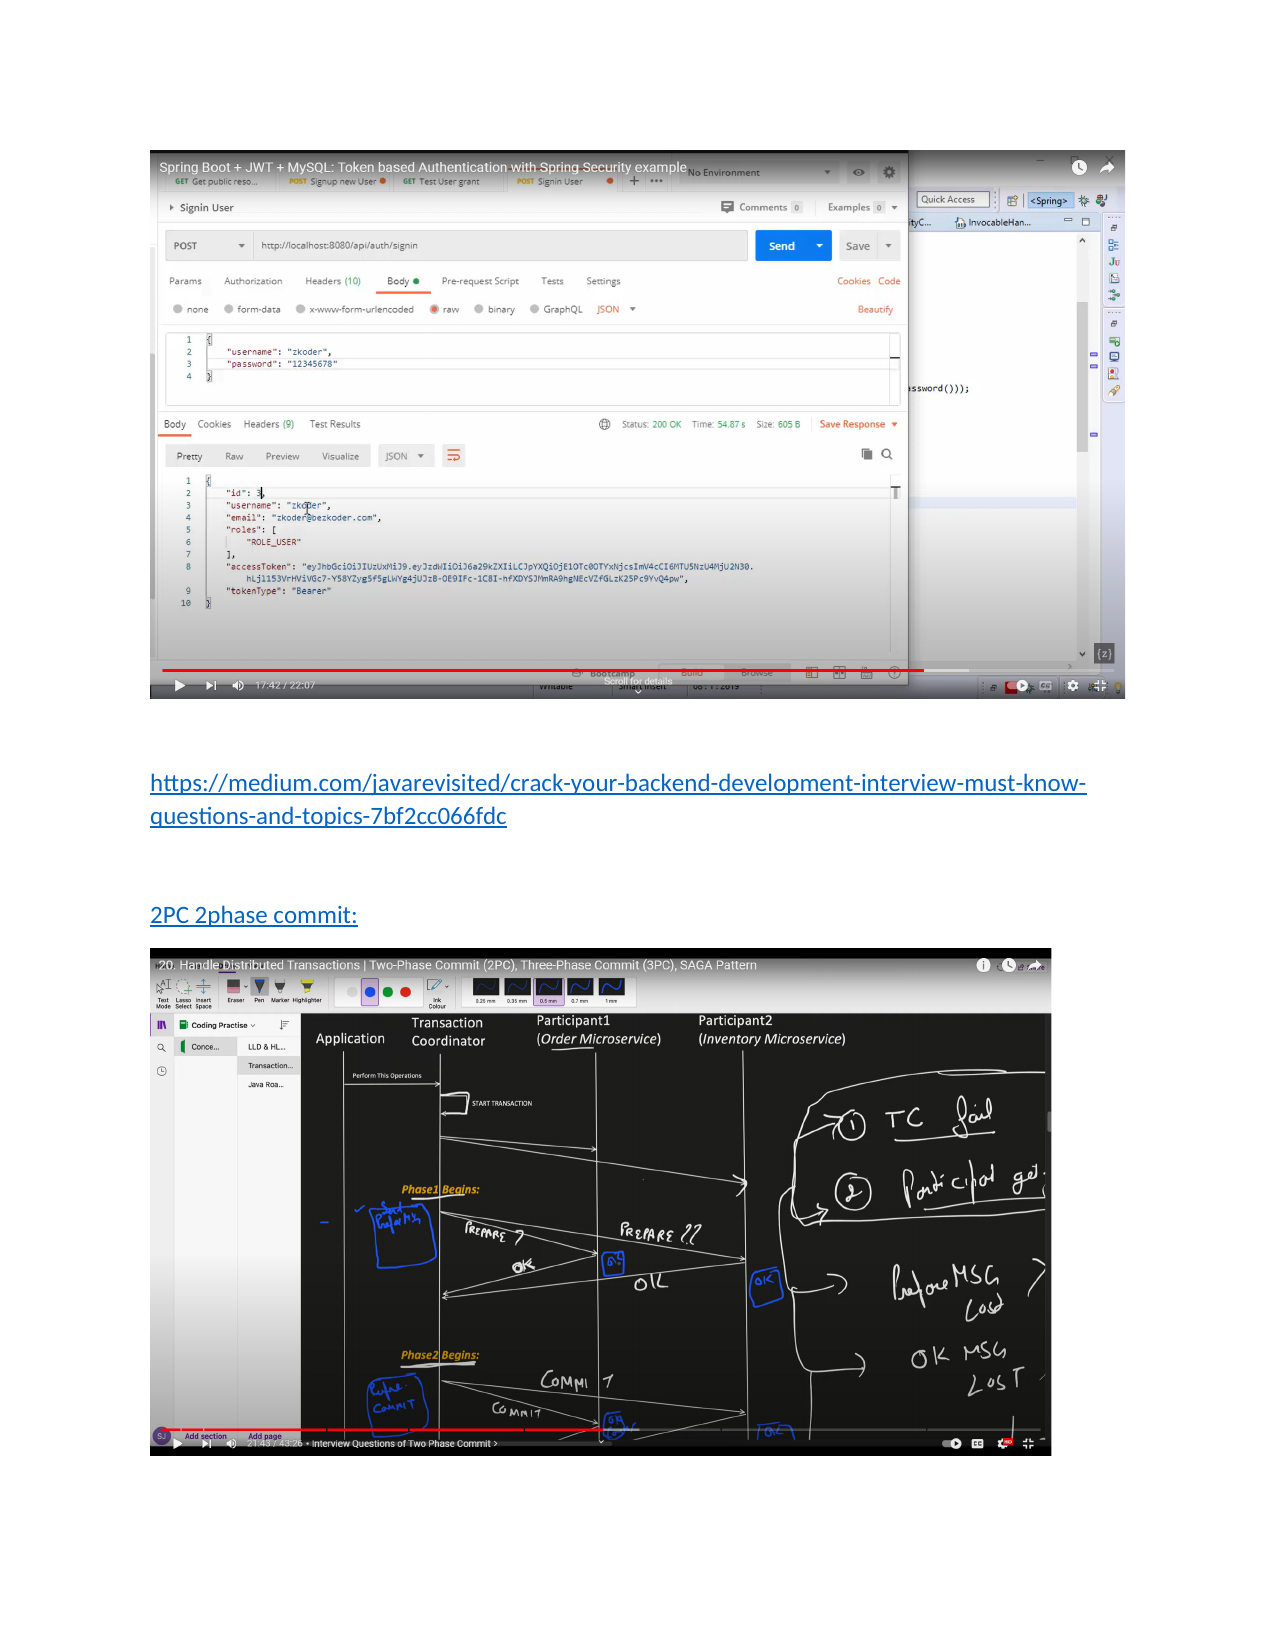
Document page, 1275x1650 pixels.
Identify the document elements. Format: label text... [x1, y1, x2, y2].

text 2PC 2phase commit: [150, 899, 1125, 929]
text https://medium.com/javarevisited/crack-your-backend-development-interview-must-know-questions-and-topics-7bf2cc066fdc [150, 767, 1125, 830]
picture [150, 150, 1125, 699]
picture [150, 948, 1052, 1456]
